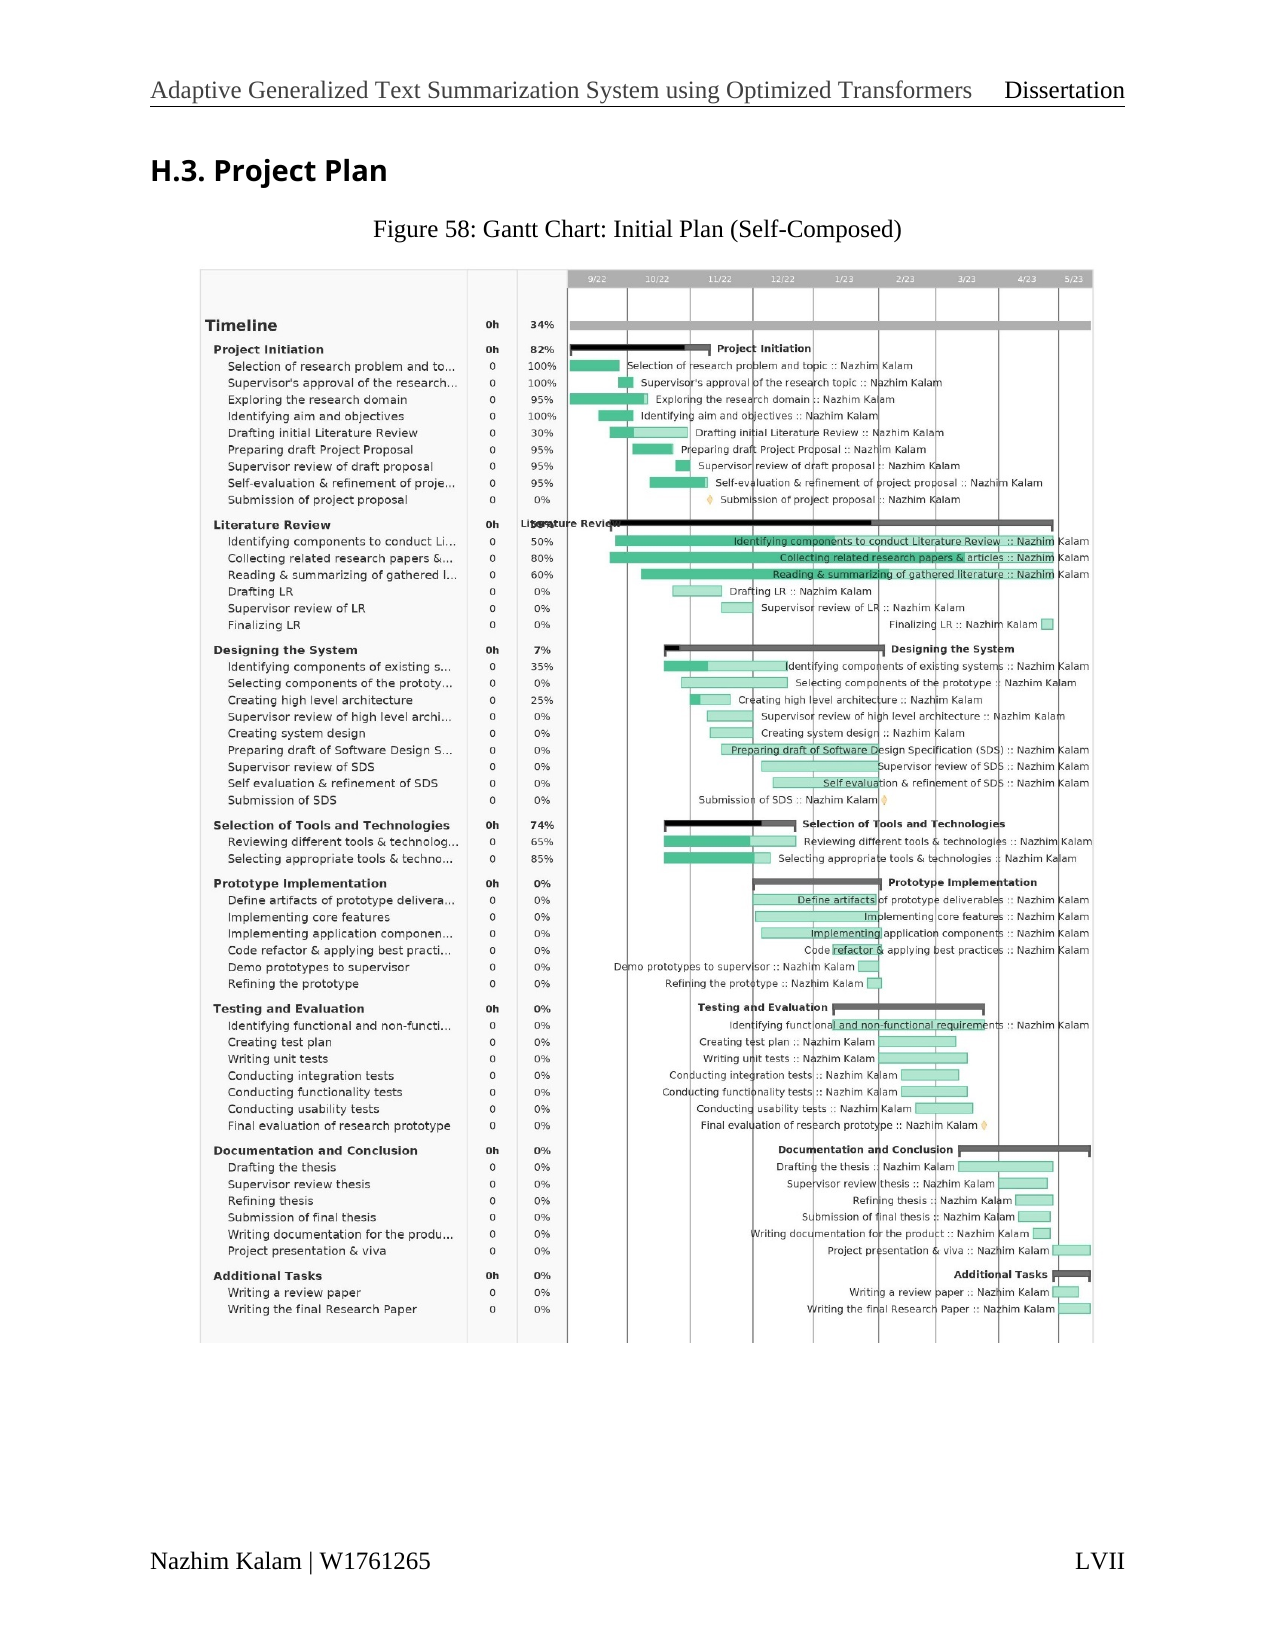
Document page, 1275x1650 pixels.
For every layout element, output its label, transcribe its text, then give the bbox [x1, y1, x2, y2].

text Figure 58: Gantt Chart: Initial Plan (Self-Composed) [150, 214, 1125, 242]
subtitle H.3. Project Plan [150, 150, 1125, 190]
picture [150, 259, 1143, 1343]
